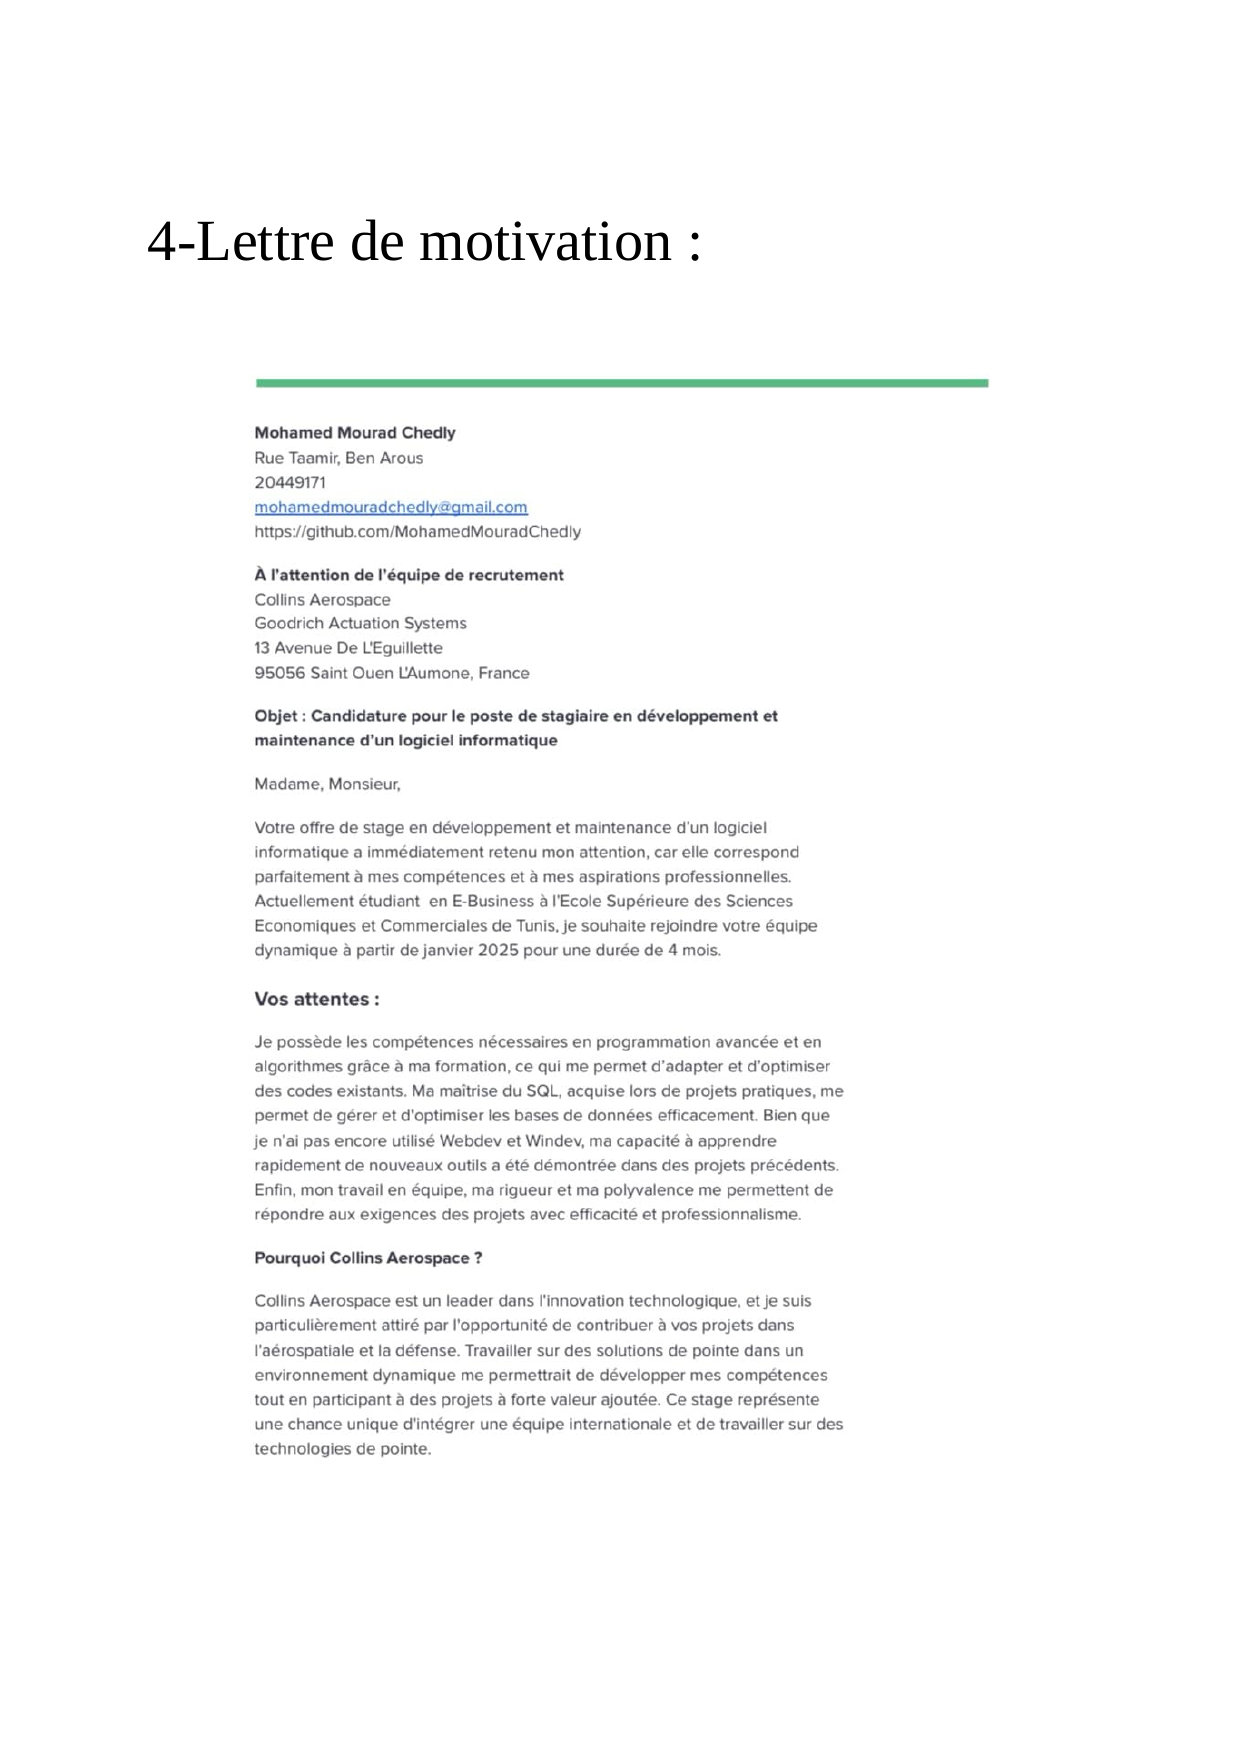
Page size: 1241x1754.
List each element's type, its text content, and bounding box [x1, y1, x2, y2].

picture [147, 301, 1093, 1534]
text 4-Lettre de motivation : [148, 206, 1093, 273]
